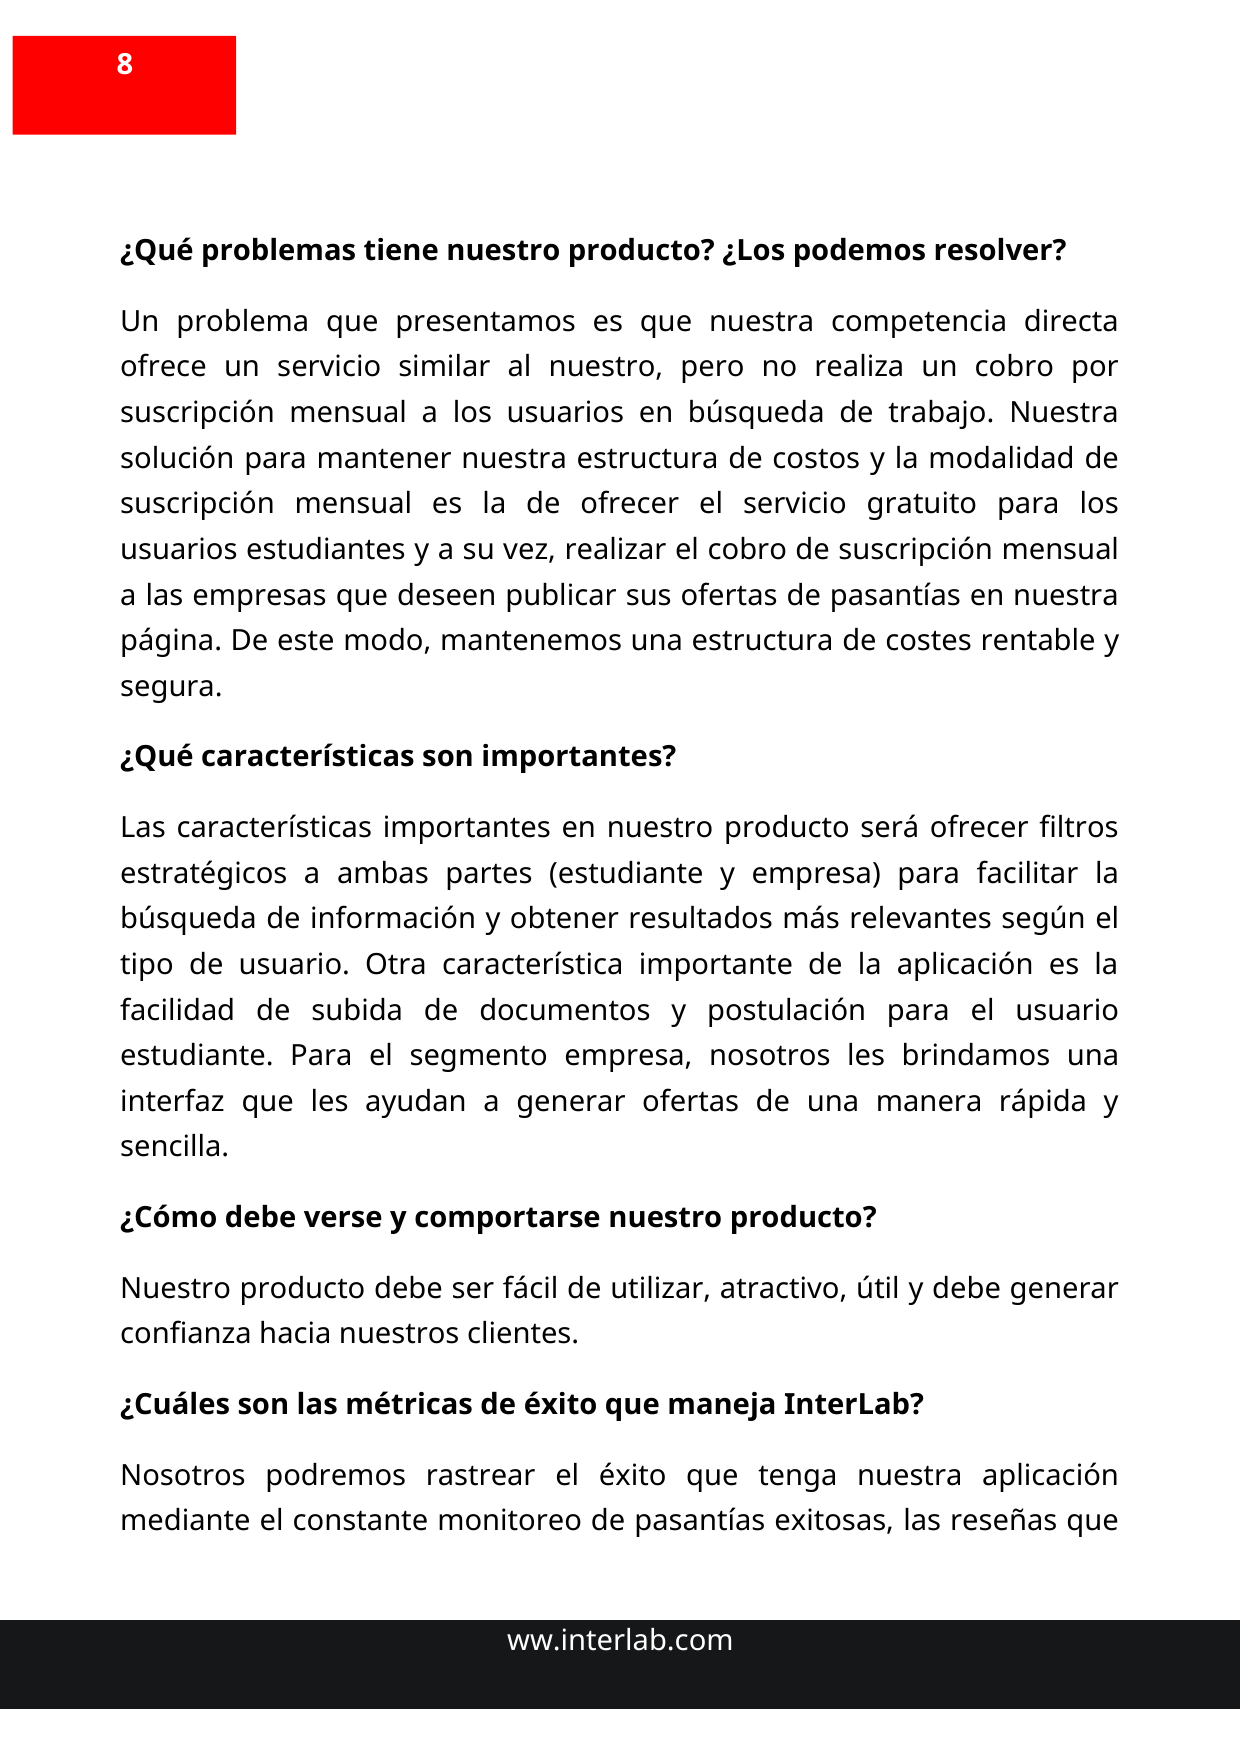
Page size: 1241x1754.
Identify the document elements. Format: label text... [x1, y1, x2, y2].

text Un problema que presentamos es que nuestra competencia directa ofrece un servicio similar al nuestro, pero no realiza un cobro por suscripción mensual a los usuarios en búsqueda de trabajo. Nuestra solución para mantener nuestra estructura de costos y la modalidad de suscripción mensual es la de ofrecer el servicio gratuito para los usuarios estudiantes y a su vez, realizar el cobro de suscripción mensual a las empresas que deseen publicar sus ofertas de pasantías en nuestra página. De este modo, mantenemos una estructura de costes rentable y segura. [120, 300, 1120, 705]
text ¿Cómo debe verse y comportarse nuestro producto? [120, 1196, 1120, 1236]
text ¿Cuáles son las métricas de éxito que maneja InterLab? [120, 1383, 1120, 1423]
text ¿Qué problemas tiene nuestro producto? ¿Los podemos resolver? [120, 229, 1120, 269]
text ¿Qué características son importantes? [120, 736, 1120, 775]
text Nuestro producto debe ser fácil de utilizar, atractivo, útil y debe generar confianza hacia nuestros clientes. [120, 1267, 1120, 1352]
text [120, 1454, 1120, 1539]
text Las características importantes en nuestro producto será ofrecer filtros estratégicos a ambas partes (estudiante y empresa) para facilitar la búsqueda de información y obtener resultados más relevantes según el tipo de usuario. Otra característica importante de la aplicación es la facilidad de subida de documentos y postulación para el usuario estudiante. Para el segmento empresa, nosotros les brindamos una interfaz que les ayudan a generar ofertas de una manera rápida y sencilla. [120, 806, 1120, 1165]
